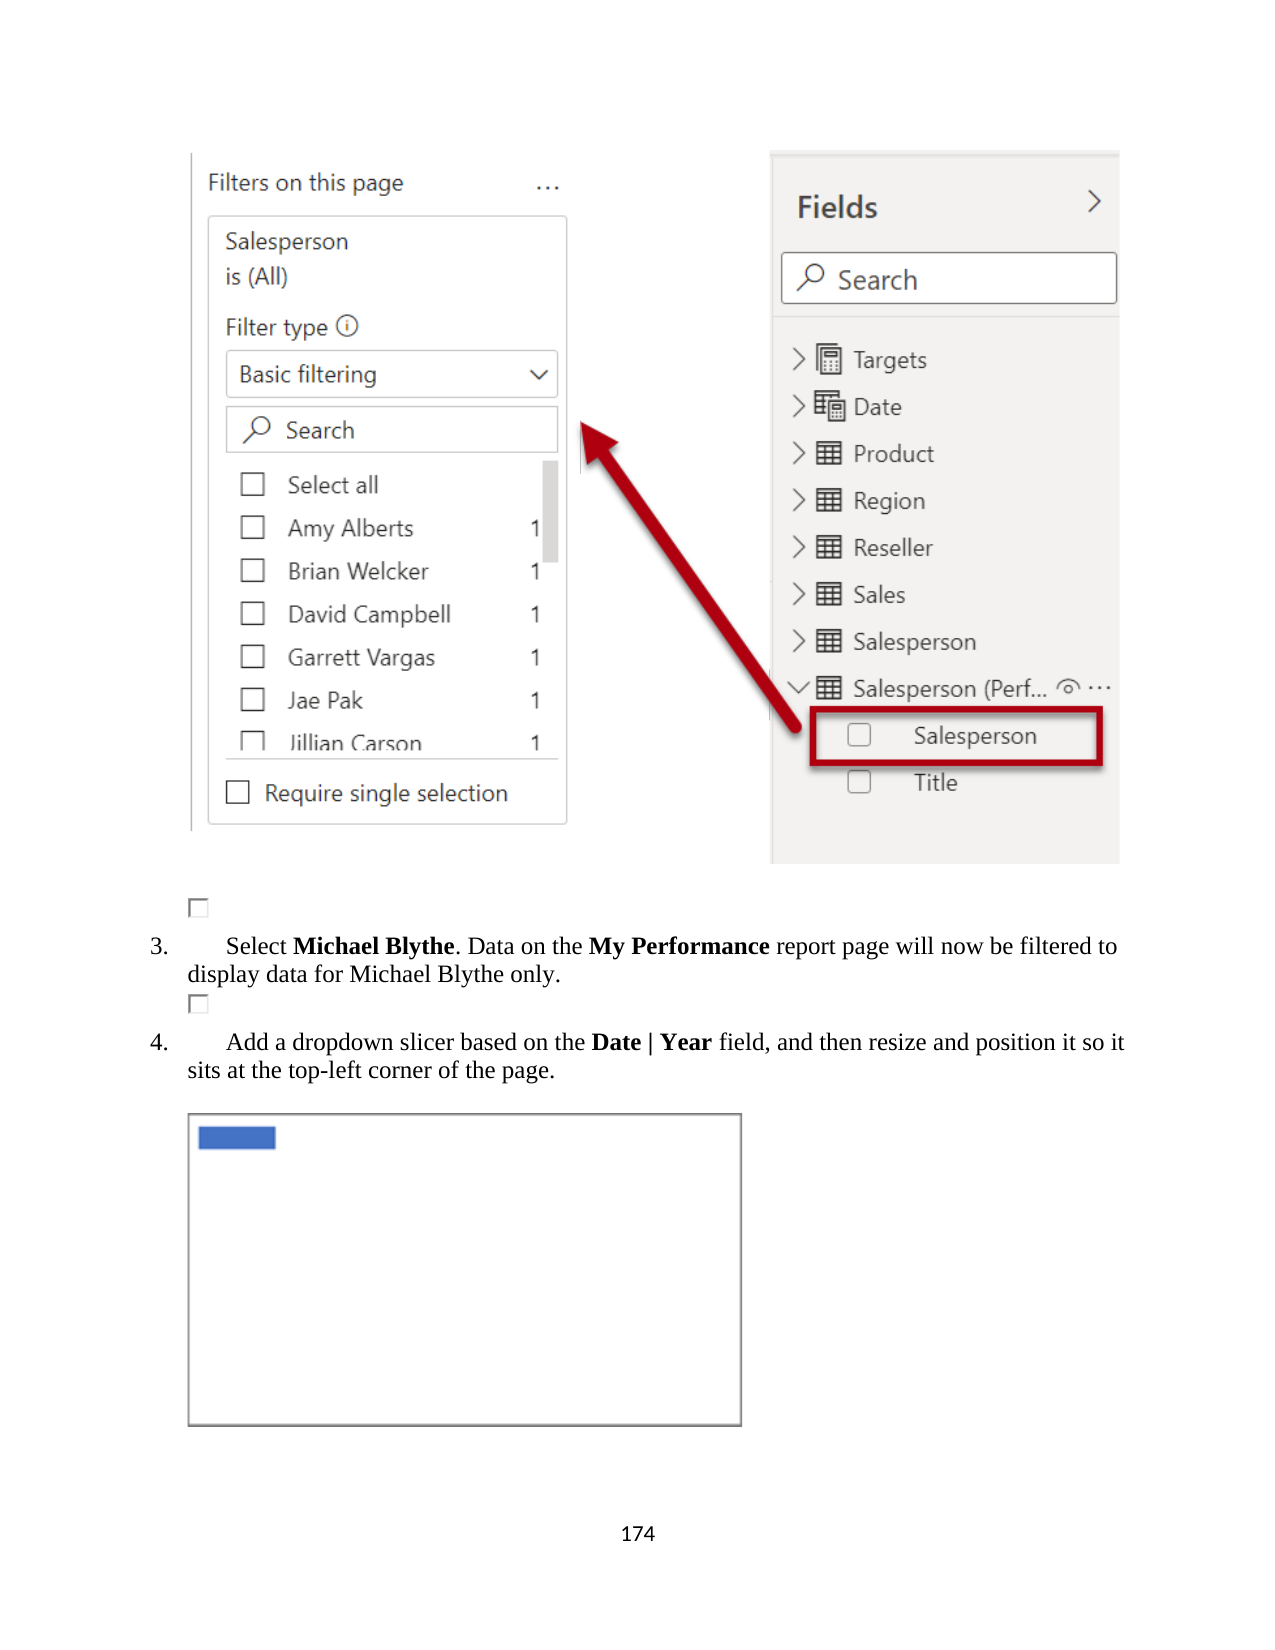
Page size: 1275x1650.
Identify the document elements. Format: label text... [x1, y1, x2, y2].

picture [187, 1113, 743, 1427]
picture [187, 150, 1163, 864]
list Select Michael Blythe. Data on the My Performance report page will now be filtered to display data for Michael Blythe only. [150, 892, 1162, 988]
list Add a dropdown slicer based on the Date | Year field, and then resize and position it so it sits at the top-left corner of the page. [150, 988, 1162, 1084]
